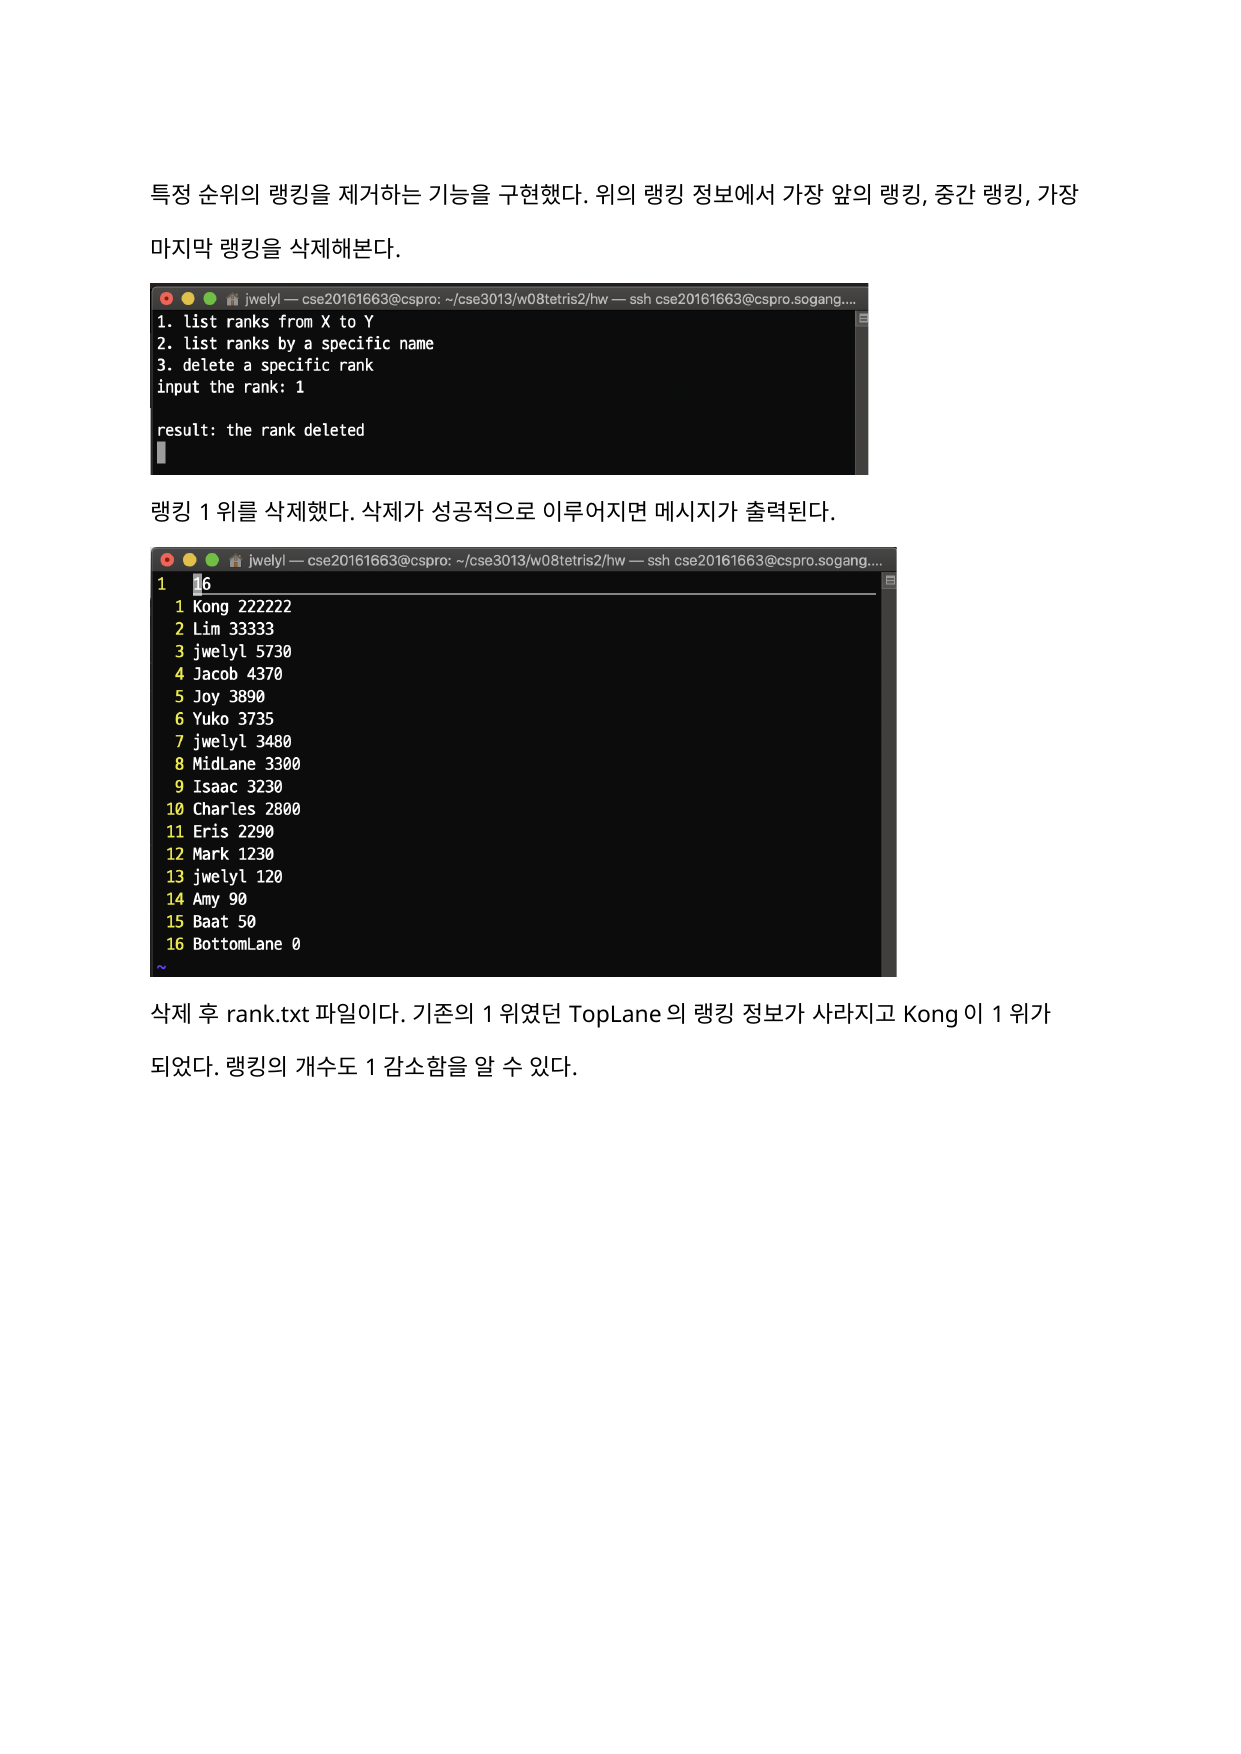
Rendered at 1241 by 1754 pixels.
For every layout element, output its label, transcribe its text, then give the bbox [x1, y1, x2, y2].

picture [150, 547, 897, 977]
text 랭킹 1위를 삭제했다. 삭제가 성공적으로 이루어지면 메시지가 출력된다. [150, 494, 1090, 527]
picture [150, 283, 869, 475]
text 특정 순위의 랭킹을 제거하는 기능을 구현했다. 위의 랭킹 정보에서 가장 앞의 랭킹, 중간 랭킹, 가장 마지막 랭킹을 삭제해본다. [150, 177, 1090, 264]
text 삭제 후 rank.txt 파일이다. 기존의 1위였던 TopLane의 랭킹 정보가 사라지고 Kong이 1위가 되었다. 랭킹의 개수도 1 감소함을 알 수 있다. [150, 996, 1090, 1082]
